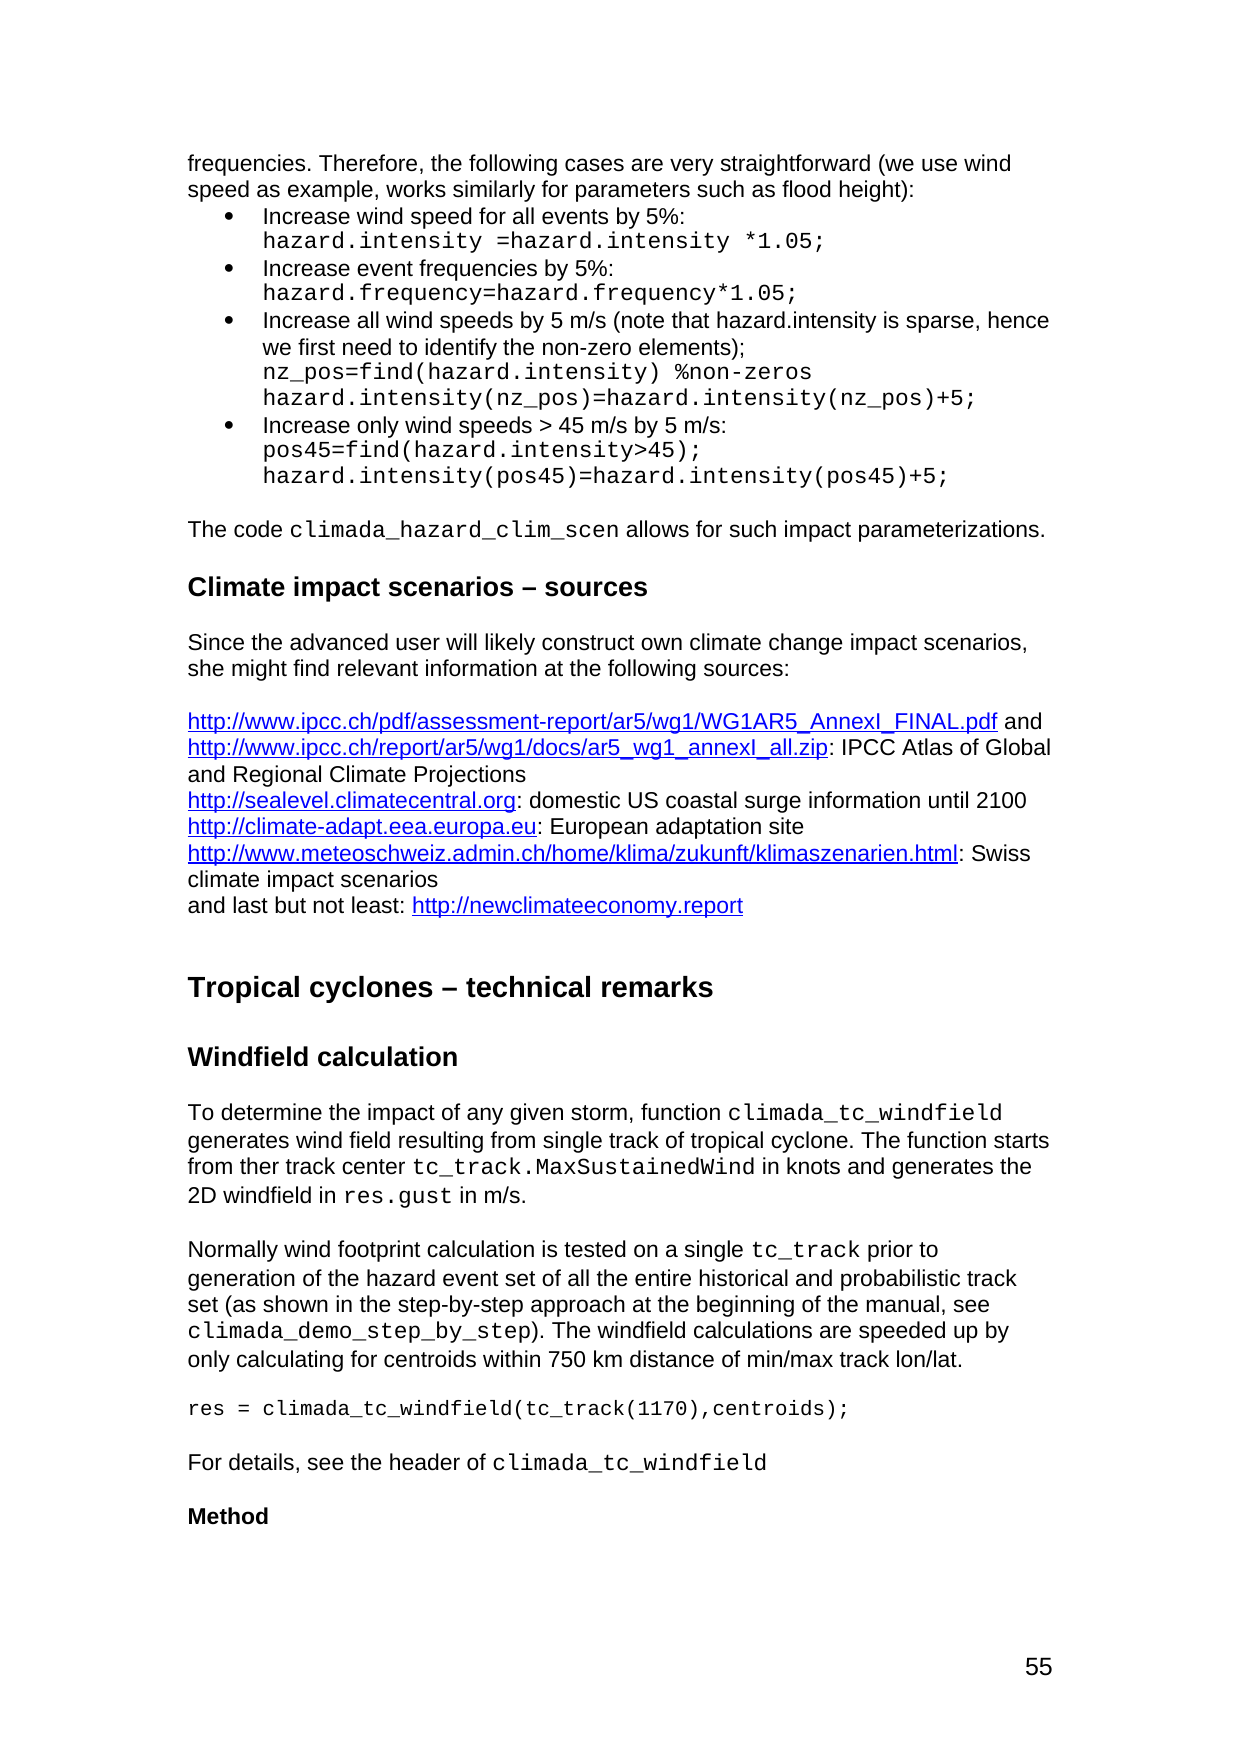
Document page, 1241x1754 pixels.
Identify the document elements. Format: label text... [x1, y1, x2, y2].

text and last but not least: http://newclimateeconomy.report [187, 892, 1053, 919]
text Normally wind footprint calculation is tested on a single tc_track prior to generation of the hazard event set of all the entire historical and probabilistic track set (as shown in the step-by-step approach at the beginning of the manual, see climada_demo_step_by_step). The windfield calculations are speeded up by only calculating for centroids within 750 km distance of min/max track lon/lat. [187, 1236, 1053, 1372]
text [187, 150, 1053, 203]
text Method [187, 1503, 1053, 1529]
text Since the advanced user will likely construct own climate change impact scenarios, she might find relevant information at the following sources: [187, 629, 1053, 681]
text pos45=find(hazard.intensity>45); [187, 438, 1053, 464]
subtitle Windfield calculation [187, 1041, 1053, 1072]
text http://www.meteoschweiz.admin.ch/home/klima/zukunft/klimaszenarien.html: Swiss climate impact scenarios [187, 839, 1053, 892]
list Increase wind speed for all events by 5%: hazard.intensity =hazard.intensity *1.05; [225, 203, 1053, 255]
text hazard.intensity(pos45)=hazard.intensity(pos45)+5; [187, 464, 1053, 490]
subtitle Climate impact scenarios – sources [187, 571, 1053, 602]
text http://climate-adapt.eea.europa.eu: European adaptation site [187, 813, 1053, 839]
text res = climada_tc_windfield(tc_track(1170),centroids); [187, 1398, 1053, 1422]
list Increase all wind speeds by 5 m/s (note that hazard.intensity is sparse, hence we first need to identify the non-zero elements); nz_pos=find(hazard.intensity) %non-zeros hazard.intensity(nz_pos)=hazard.intensity(nz_pos)+5; [225, 307, 1053, 412]
text http://sealevel.climatecentral.org: domestic US coastal surge information until 2100 [187, 787, 1053, 813]
text To determine the impact of any given storm, function climada_tc_windfield generates wind field resulting from single track of tropical cyclone. The function starts from ther track center tc_track.MaxSustainedWind in knots and generates the 2D windfield in res.gust in m/s. [187, 1099, 1053, 1210]
list Increase only wind speeds > 45 m/s by 5 m/s: [225, 412, 1053, 438]
text The code climada_hazard_clim_scen allows for such impact parameterizations. [187, 516, 1053, 545]
text For details, see the header of climada_tc_windfield [187, 1448, 1053, 1477]
subtitle Tropical cyclones – technical remarks [187, 970, 1053, 1003]
text http://www.ipcc.ch/pdf/assessment-report/ar5/wg1/WG1AR5_AnnexI_FINAL.pdf and http://www.ipcc.ch/report/ar5/wg1/docs/ar5_wg1_annexI_all.zip: IPCC Atlas of Global and Regional Climate Projections [187, 708, 1053, 787]
list Increase event frequencies by 5%: hazard.frequency=hazard.frequency*1.05; [225, 255, 1053, 307]
